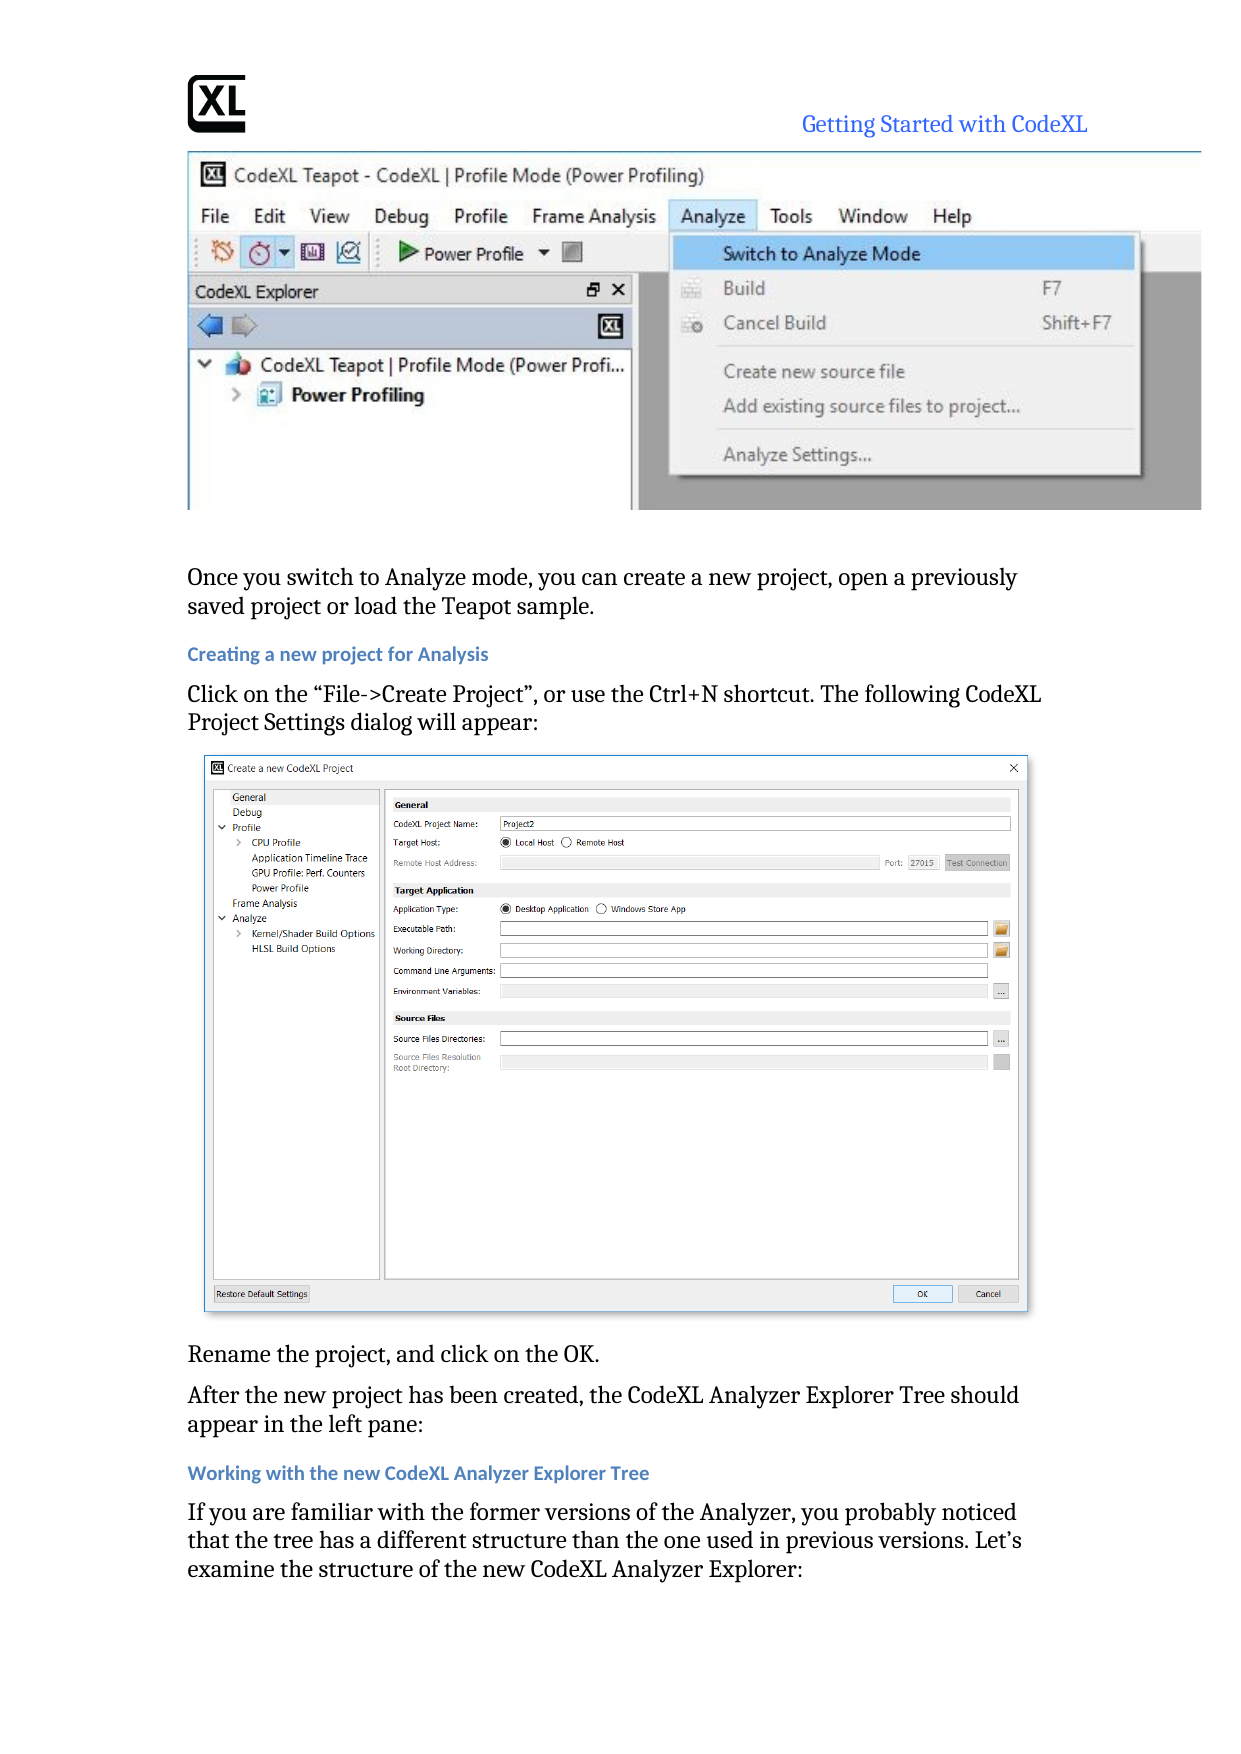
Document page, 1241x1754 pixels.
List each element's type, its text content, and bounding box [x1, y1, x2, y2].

text Once you switch to Analyze mode, you can create a new project, open a previously saved project or load the Teapot sample. [187, 563, 1053, 621]
picture [187, 151, 1202, 510]
picture [204, 755, 1028, 1312]
subtitle Working with the new CodeXL Analyzer Explorer Tree [187, 1460, 1053, 1485]
text If you are familiar with the former versions of the Analyzer, you probably noticed that the tree has a different structure than the one used in previous versions. Let’s examine the structure of the new CodeXL Analyzer Explorer: [187, 1498, 1053, 1584]
text After the new project has been created, the CodeXL Analyzer Explorer Tree should appear in the left pane: [187, 1381, 1053, 1439]
subtitle Creating a new project for Analysis [187, 642, 1053, 667]
text Click on the “File->Create Project”, or use the Ctrl+N shortcut. The following CodeXL Project Settings dialog will appear: [187, 679, 1053, 737]
text Rename the project, and click on the OK. [187, 1340, 1053, 1369]
picture [187, 75, 246, 133]
